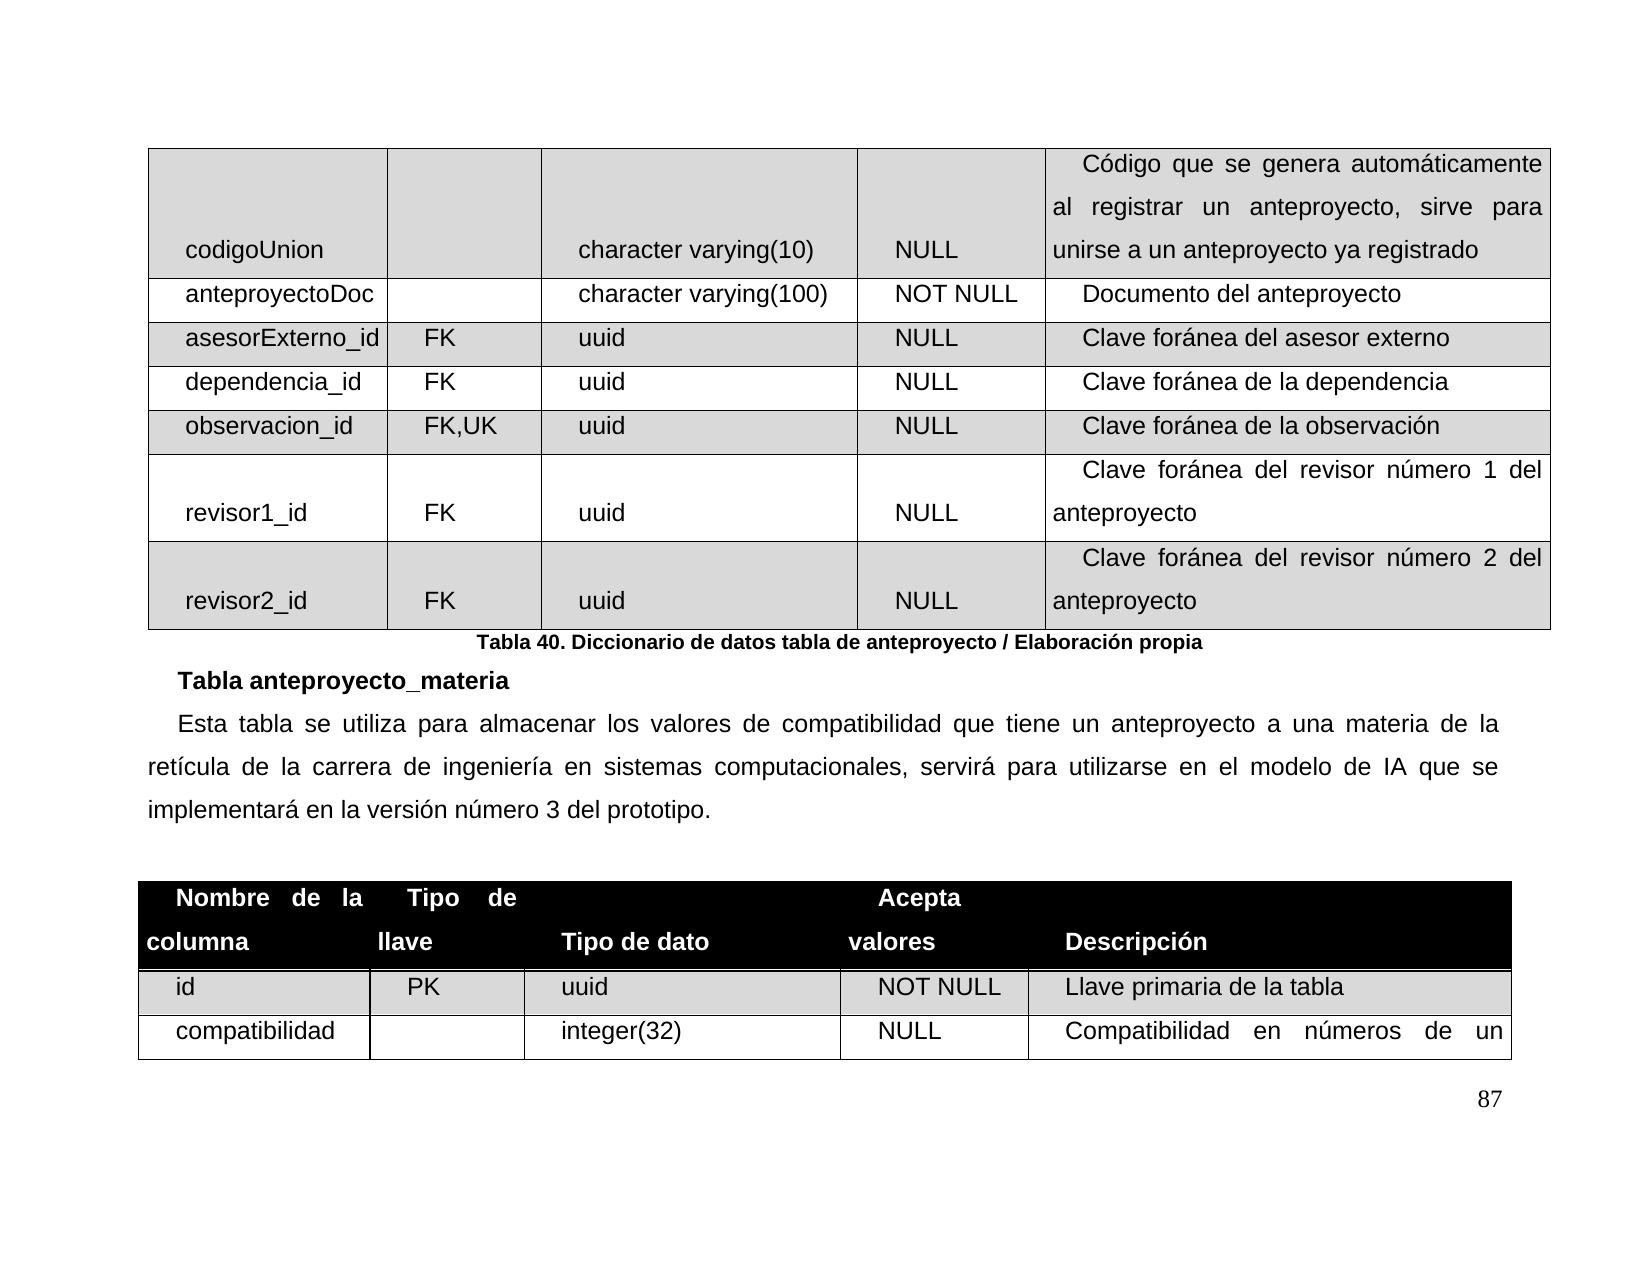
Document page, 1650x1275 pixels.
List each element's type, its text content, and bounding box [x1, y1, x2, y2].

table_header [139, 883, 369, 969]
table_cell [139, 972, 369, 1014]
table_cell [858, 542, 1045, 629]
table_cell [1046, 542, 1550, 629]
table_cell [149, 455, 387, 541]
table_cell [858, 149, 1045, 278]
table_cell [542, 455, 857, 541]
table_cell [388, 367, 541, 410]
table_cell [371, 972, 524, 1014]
text Tabla anteproyecto_materia [148, 666, 1502, 694]
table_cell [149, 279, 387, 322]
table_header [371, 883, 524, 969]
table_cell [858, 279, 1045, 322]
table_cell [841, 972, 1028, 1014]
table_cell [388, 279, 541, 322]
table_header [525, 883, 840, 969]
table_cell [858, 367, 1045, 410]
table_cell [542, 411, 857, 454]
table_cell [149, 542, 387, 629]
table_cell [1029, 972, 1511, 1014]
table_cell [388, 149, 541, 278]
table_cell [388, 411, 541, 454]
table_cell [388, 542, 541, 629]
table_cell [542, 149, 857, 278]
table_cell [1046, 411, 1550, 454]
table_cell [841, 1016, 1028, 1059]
text Esta tabla se utiliza para almacenar los valores de compatibilidad que tiene un anteproyecto a una materia de la retícula de la carrera de ingeniería en sistemas computacionales, servirá para utilizarse en el modelo de IA que se implementará en la versión número 3 del prototipo. [148, 709, 1502, 824]
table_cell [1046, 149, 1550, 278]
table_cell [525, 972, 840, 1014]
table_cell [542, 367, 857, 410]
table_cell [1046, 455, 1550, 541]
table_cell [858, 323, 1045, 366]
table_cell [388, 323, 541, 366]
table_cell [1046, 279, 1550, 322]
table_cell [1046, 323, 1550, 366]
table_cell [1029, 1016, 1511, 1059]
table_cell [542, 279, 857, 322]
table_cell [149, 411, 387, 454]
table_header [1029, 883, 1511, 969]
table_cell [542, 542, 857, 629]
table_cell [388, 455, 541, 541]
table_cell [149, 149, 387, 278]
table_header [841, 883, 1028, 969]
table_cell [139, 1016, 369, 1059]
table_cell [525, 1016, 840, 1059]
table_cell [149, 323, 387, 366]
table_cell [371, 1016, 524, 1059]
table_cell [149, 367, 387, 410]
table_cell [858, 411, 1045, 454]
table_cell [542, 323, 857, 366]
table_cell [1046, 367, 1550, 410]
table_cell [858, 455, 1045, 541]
